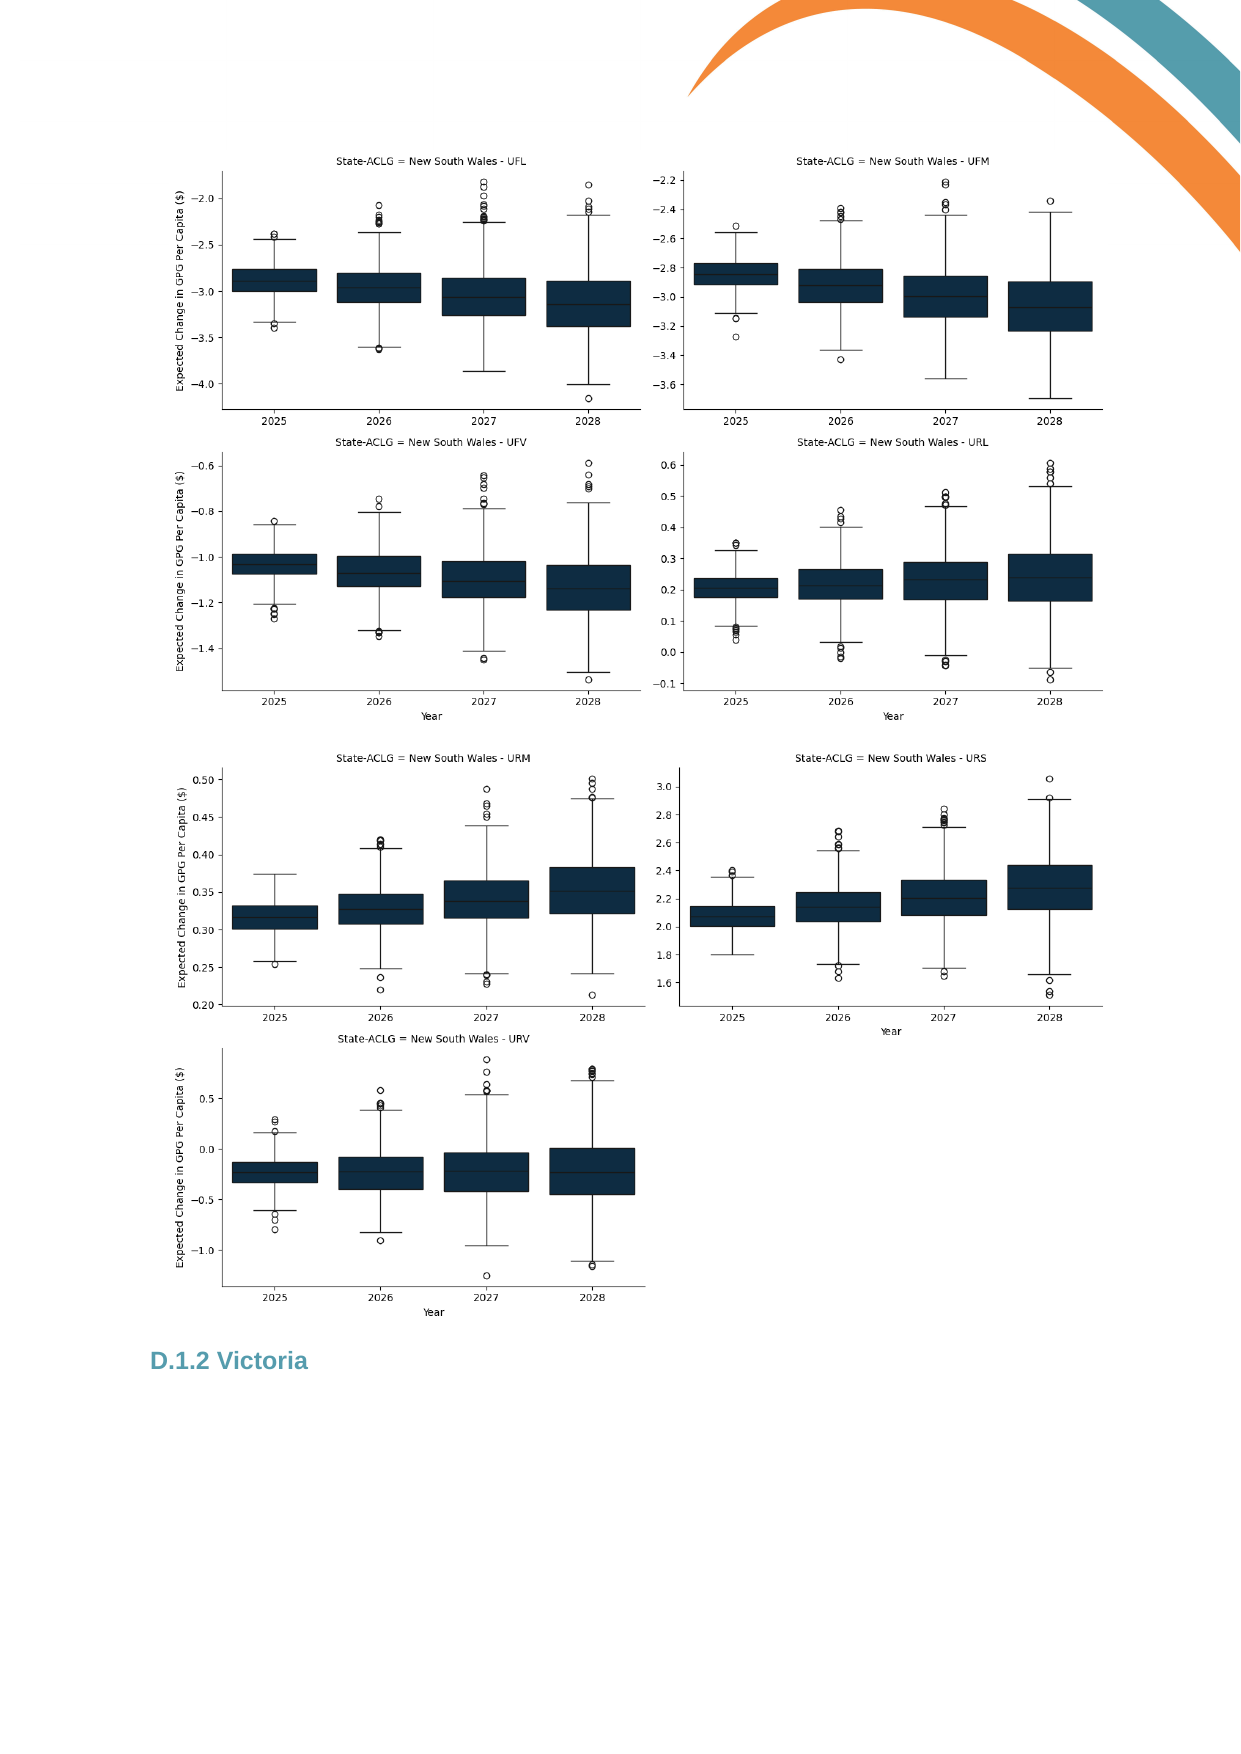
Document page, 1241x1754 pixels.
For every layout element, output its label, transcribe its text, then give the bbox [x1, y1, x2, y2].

picture [168, 746, 1109, 1325]
picture [19, 0, 1241, 729]
subtitle D.1.2 Victoria [150, 1346, 1090, 1374]
